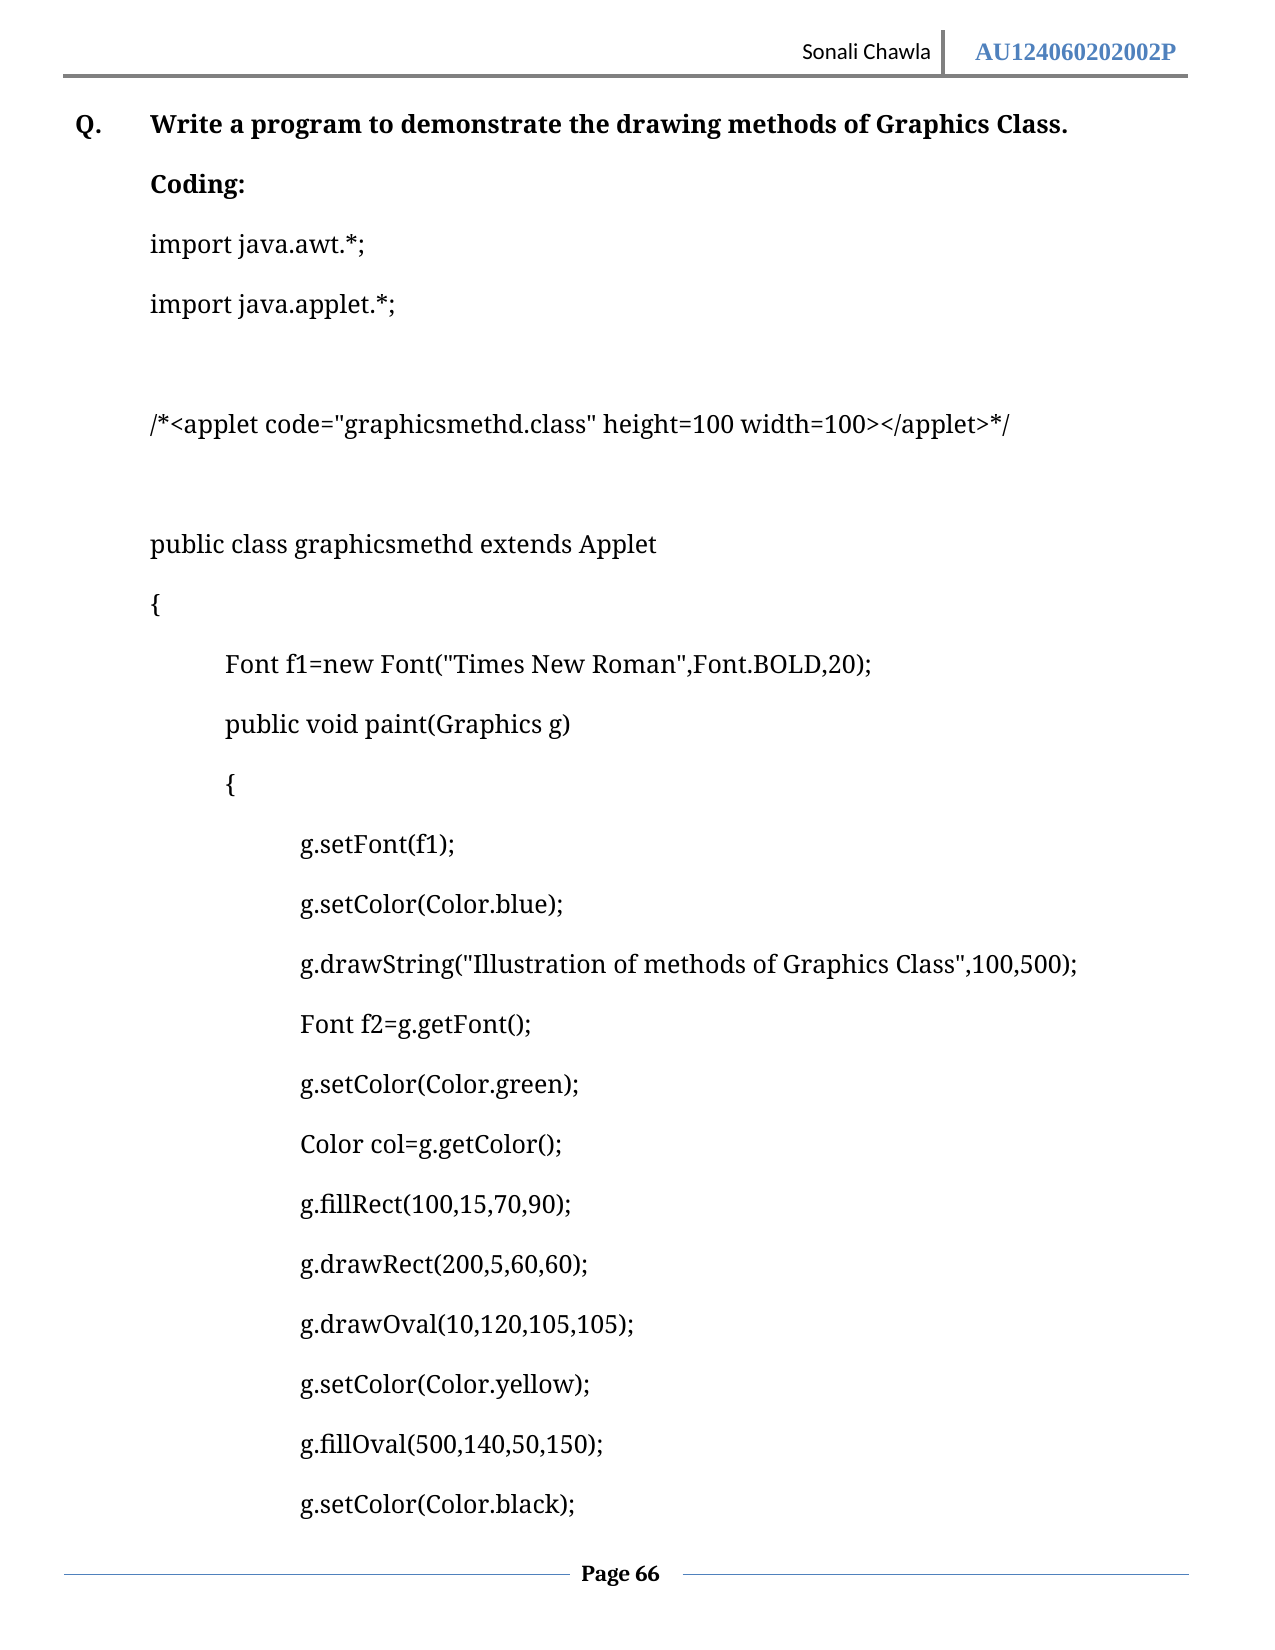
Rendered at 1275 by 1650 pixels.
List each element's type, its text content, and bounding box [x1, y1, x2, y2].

text g.drawString("Illustration of methods of Graphics Class",100,500); [150, 947, 1200, 981]
text g.fillRect(100,15,70,90); [225, 1187, 1200, 1221]
text g.fillOval(500,140,50,150); [150, 1427, 1200, 1461]
text g.drawRect(200,5,60,60); [150, 1247, 1200, 1281]
text g.setColor(Color.green); [225, 1067, 1200, 1101]
text Font f2=g.getFont(); [150, 1007, 1200, 1041]
text Color col=g.getColor(); [150, 1127, 1200, 1161]
text { [150, 767, 1200, 801]
text g.setColor(Color.blue); [150, 887, 1200, 921]
text g.setColor(Color.yellow); [150, 1367, 1200, 1401]
text Q. Write a program to demonstrate the drawing methods of Graphics Class. [75, 107, 1200, 141]
text import java.awt.*; [75, 227, 1200, 261]
text g.drawOval(10,120,105,105); [150, 1307, 1200, 1341]
text import java.applet.*; [75, 287, 1200, 321]
text /*<applet code="graphicsmethd.class" height=100 width=100></applet>*/ [150, 407, 1200, 441]
text { [150, 587, 1200, 621]
text g.setColor(Color.black); [150, 1487, 1200, 1521]
text public class graphicsmethd extends Applet [150, 527, 1200, 561]
text g.setFont(f1); [225, 827, 1200, 861]
text Font f1=new Font("Times New Roman",Font.BOLD,20); [150, 647, 1200, 681]
text Coding: [75, 167, 1200, 201]
text public void paint(Graphics g) [150, 707, 1200, 741]
